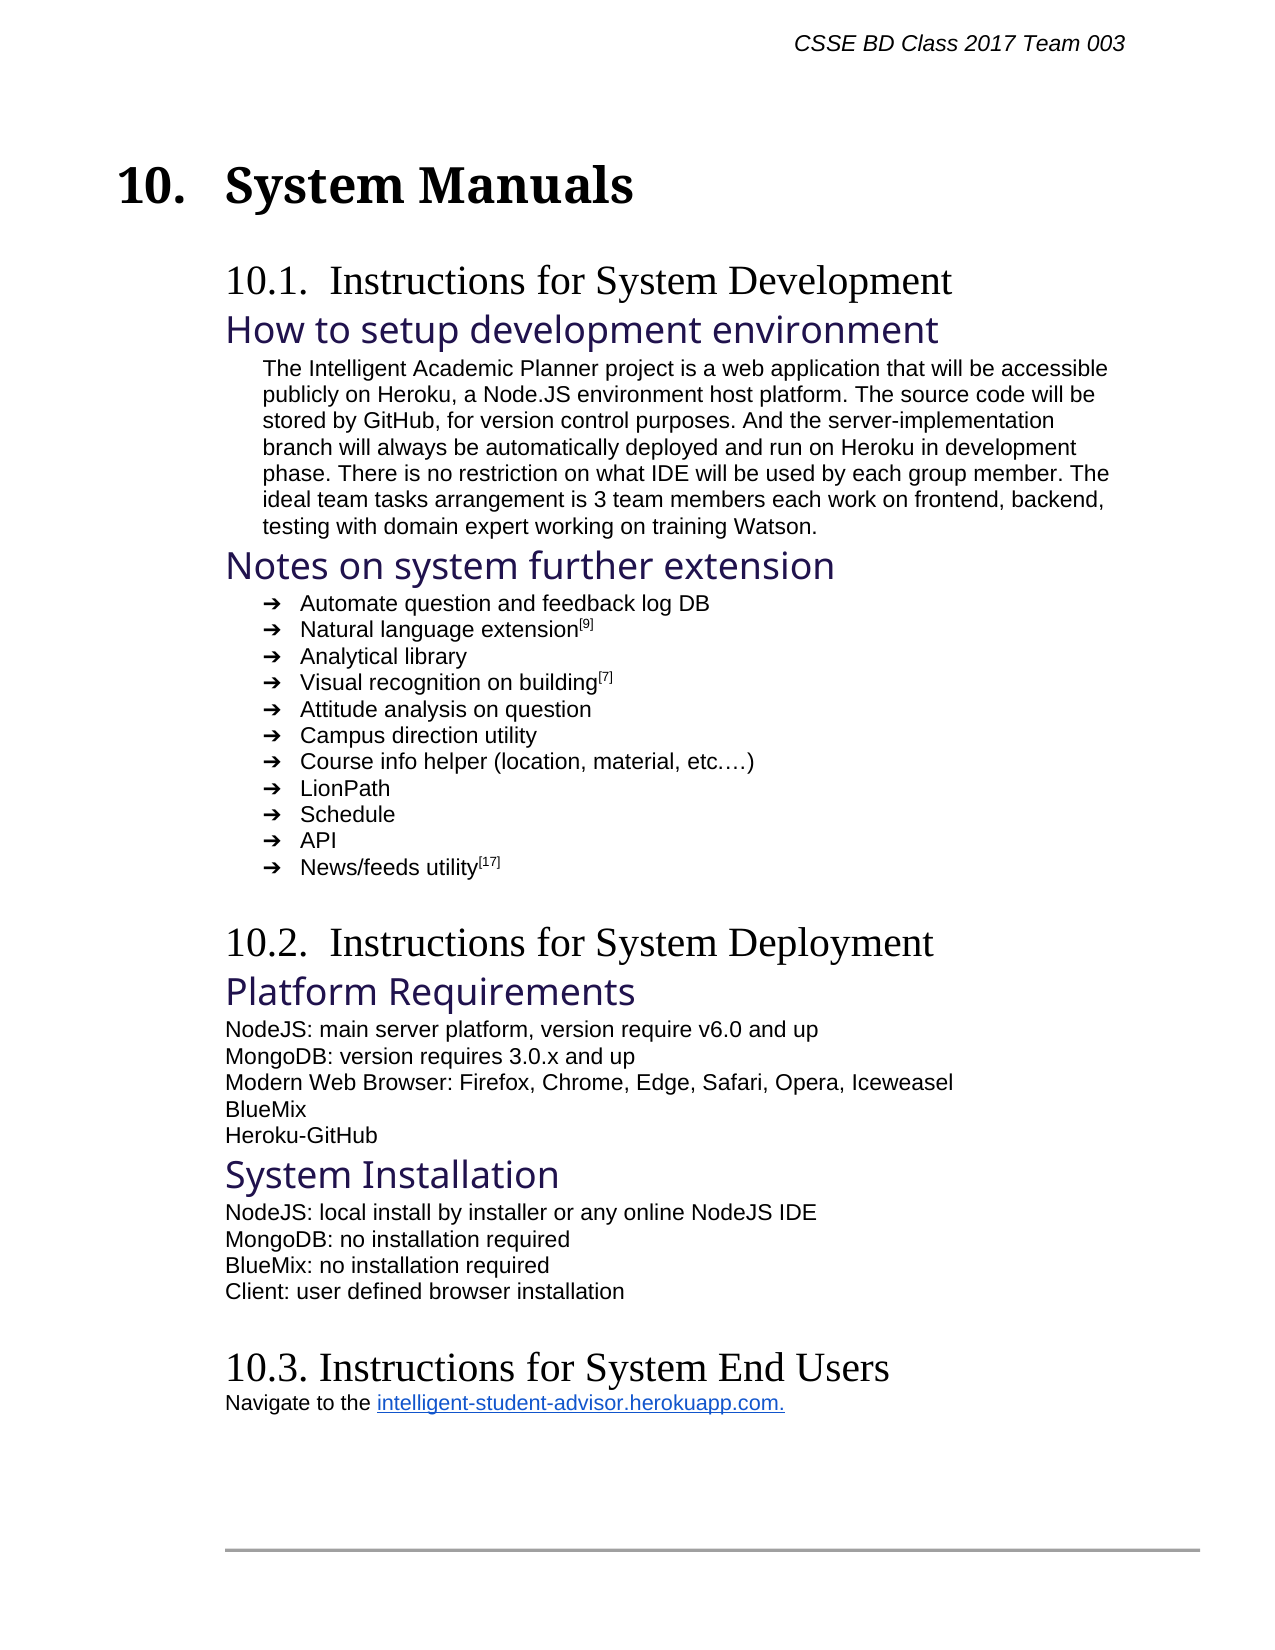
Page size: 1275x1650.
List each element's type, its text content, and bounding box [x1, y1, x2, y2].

text NodeJS: local install by installer or any online NodeJS IDE [225, 1199, 1125, 1226]
text The Intelligent Academic Planner project is a web application that will be accessible publicly on Heroku, a Node.JS environment host platform. The source code will be stored by GitHub, for version control purposes. And the server-implementation branch will always be automatically deployed and run on Heroku in development phase. There is no restriction on what IDE will be used by each group member. The ideal team tasks arrangement is 3 team members each work on frontend, backend, testing with domain expert working on training Watson. [262, 354, 1125, 539]
text MongoDB: version requires 3.0.x and up [225, 1043, 1125, 1069]
text Modern Web Browser: Firefox, Chrome, Edge, Safari, Opera, Iceweasel [225, 1069, 1125, 1096]
text Heroku-GitHub [225, 1122, 1125, 1148]
list Schedule [262, 801, 1125, 827]
text BlueMix [225, 1096, 1125, 1122]
subtitle Instructions for System Development [225, 256, 1125, 303]
subtitle System Manuals [187, 150, 1125, 218]
list Attitude analysis on question [262, 696, 1125, 722]
list Campus direction utility [262, 722, 1125, 748]
list News/feeds utility[17] [262, 854, 1125, 880]
text NodeJS: main server platform, version require v6.0 and up [225, 1016, 1125, 1043]
list Course info helper (location, material, etc.…) [262, 748, 1125, 774]
list Automate question and feedback log DB [262, 590, 1125, 616]
list Natural language extension[9] [262, 616, 1125, 643]
list Analytical library [262, 643, 1125, 669]
subtitle System Installation [150, 1148, 1125, 1199]
text Navigate to the intelligent-student-advisor.herokuapp.com. [225, 1390, 1125, 1433]
subtitle Notes on system further extension [150, 539, 1125, 590]
list Visual recognition on building[7] [262, 669, 1125, 696]
list API [262, 827, 1125, 854]
subtitle Instructions for System End Users [225, 1342, 1125, 1390]
subtitle How to setup development environment [150, 303, 1125, 354]
text MongoDB: no installation required [225, 1226, 1125, 1252]
list LionPath [262, 774, 1125, 801]
subtitle Instructions for System Deployment [225, 917, 1125, 965]
text Client: user defined browser installation [225, 1278, 1125, 1305]
text BlueMix: no installation required [225, 1252, 1125, 1278]
subtitle Platform Requirements [150, 965, 1125, 1016]
